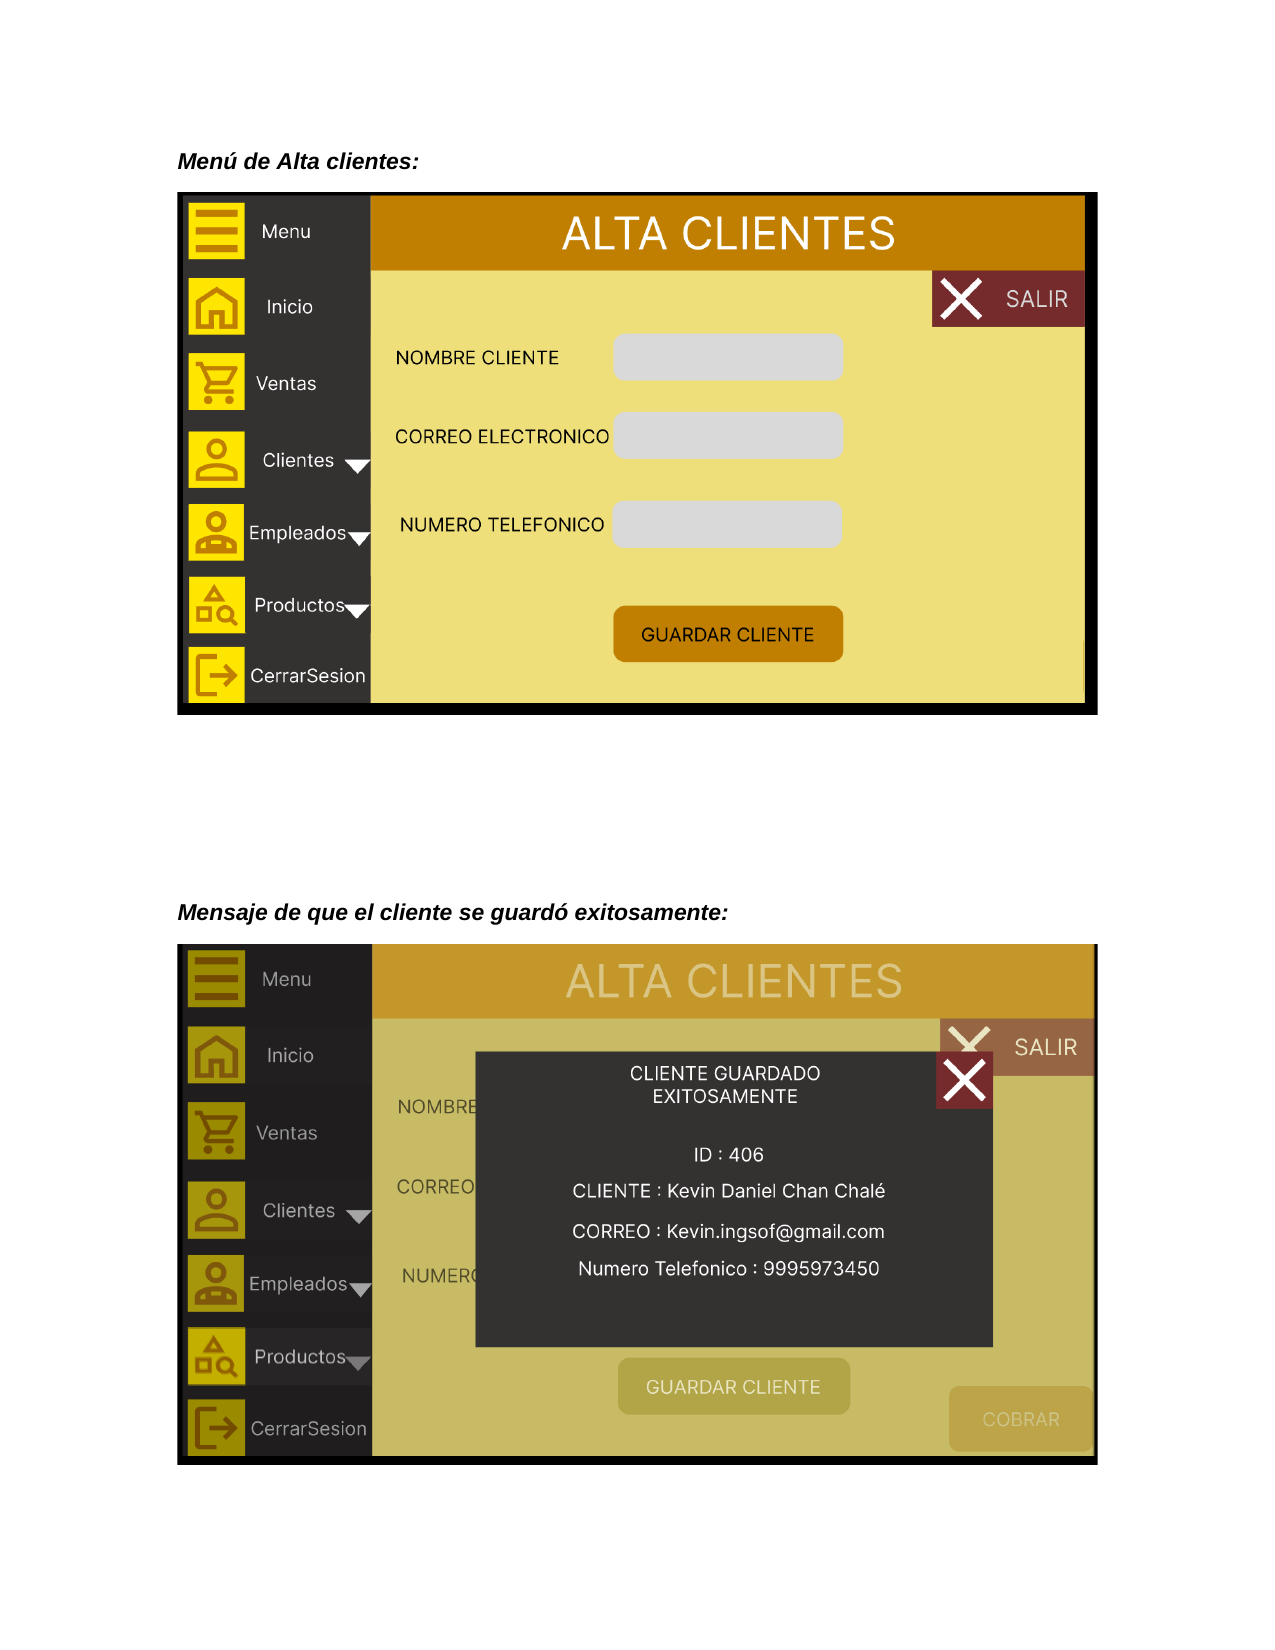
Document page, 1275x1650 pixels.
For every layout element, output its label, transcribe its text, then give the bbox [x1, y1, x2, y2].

picture [177, 944, 1098, 1465]
text Menú de Alta clientes: [177, 148, 1098, 174]
text Mensaje de que el cliente se guardó exitosamente: [177, 899, 1098, 925]
picture [177, 192, 1098, 715]
